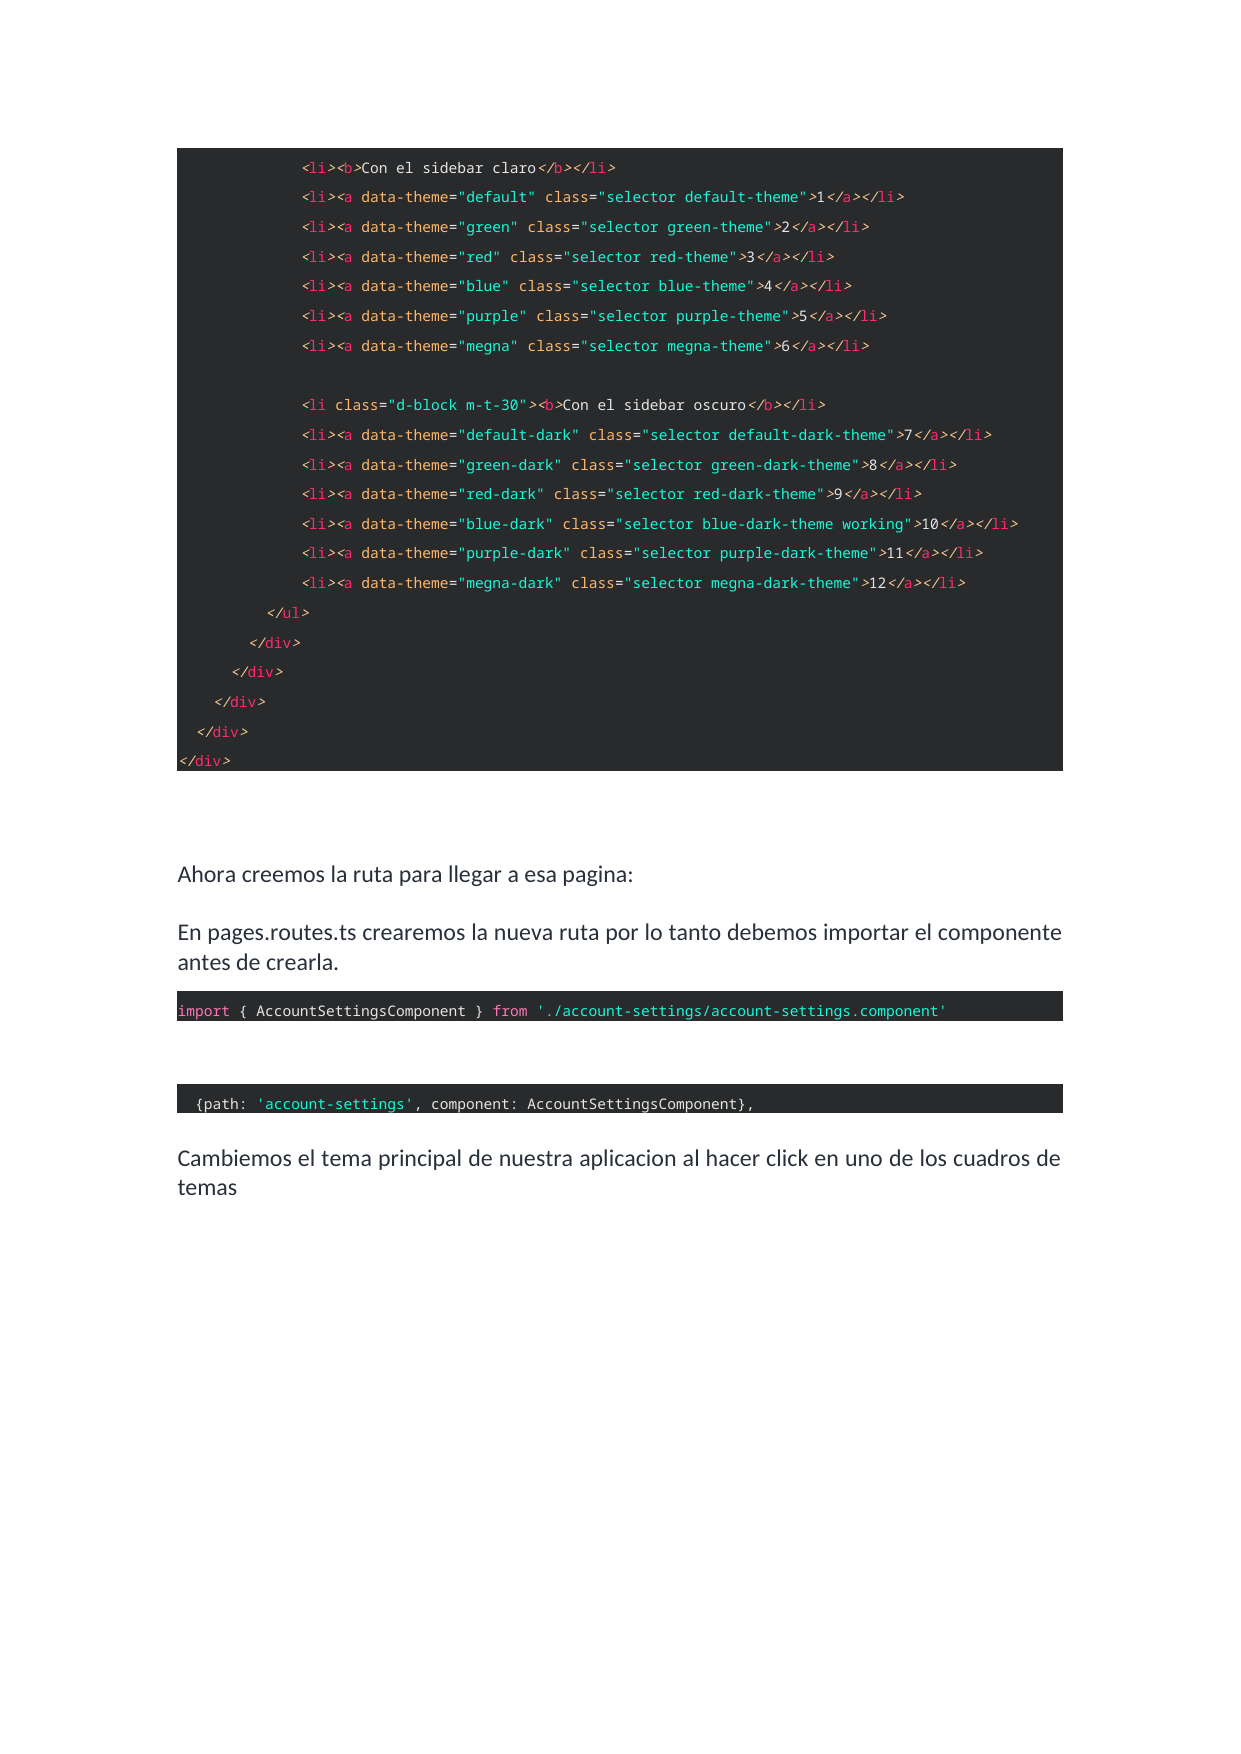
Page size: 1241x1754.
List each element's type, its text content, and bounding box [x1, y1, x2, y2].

text </div> [177, 741, 1063, 771]
text <li><a data-theme="default" class="selector default-theme">1</a></li> [177, 177, 1063, 207]
text </div> [177, 682, 1063, 712]
list Ahora creemos la ruta para llegar a esa pagina: [177, 859, 1063, 888]
text <li><a data-theme="blue-dark" class="selector blue-dark-theme working">10</a></li> [177, 504, 1063, 533]
text </div> [177, 623, 1063, 652]
text <li><b>Con el sidebar claro</b></li> [177, 148, 1063, 177]
text </ul> [177, 593, 1063, 623]
text <li><a data-theme="megna" class="selector megna-theme">6</a></li> [177, 326, 1063, 355]
text <li><a data-theme="red" class="selector red-theme">3</a></li> [177, 237, 1063, 266]
text <li class="d-block m-t-30"><b>Con el sidebar oscuro</b></li> [177, 385, 1063, 415]
text import { AccountSettingsComponent } from './account-settings/account-settings.component' [177, 991, 1063, 1021]
text <li><a data-theme="green" class="selector green-theme">2</a></li> [177, 207, 1063, 237]
text </div> [177, 712, 1063, 741]
list En pages.routes.ts crearemos la nueva ruta por lo tanto debemos importar el componente antes de crearla. [177, 917, 1063, 976]
text <li><a data-theme="purple" class="selector purple-theme">5</a></li> [177, 296, 1063, 326]
list Cambiemos el tema principal de nuestra aplicacion al hacer click en uno de los cuadros de temas [177, 1143, 1063, 1201]
text <li><a data-theme="purple-dark" class="selector purple-dark-theme">11</a></li> [177, 533, 1063, 563]
text </div> [177, 652, 1063, 682]
text <li><a data-theme="blue" class="selector blue-theme">4</a></li> [177, 266, 1063, 296]
text <li><a data-theme="default-dark" class="selector default-dark-theme">7</a></li> [177, 415, 1063, 444]
text <li><a data-theme="green-dark" class="selector green-dark-theme">8</a></li> [177, 444, 1063, 474]
text {path: 'account-settings', component: AccountSettingsComponent}, [177, 1084, 1063, 1113]
text <li><a data-theme="red-dark" class="selector red-dark-theme">9</a></li> [177, 474, 1063, 504]
text <li><a data-theme="megna-dark" class="selector megna-dark-theme">12</a></li> [177, 563, 1063, 593]
